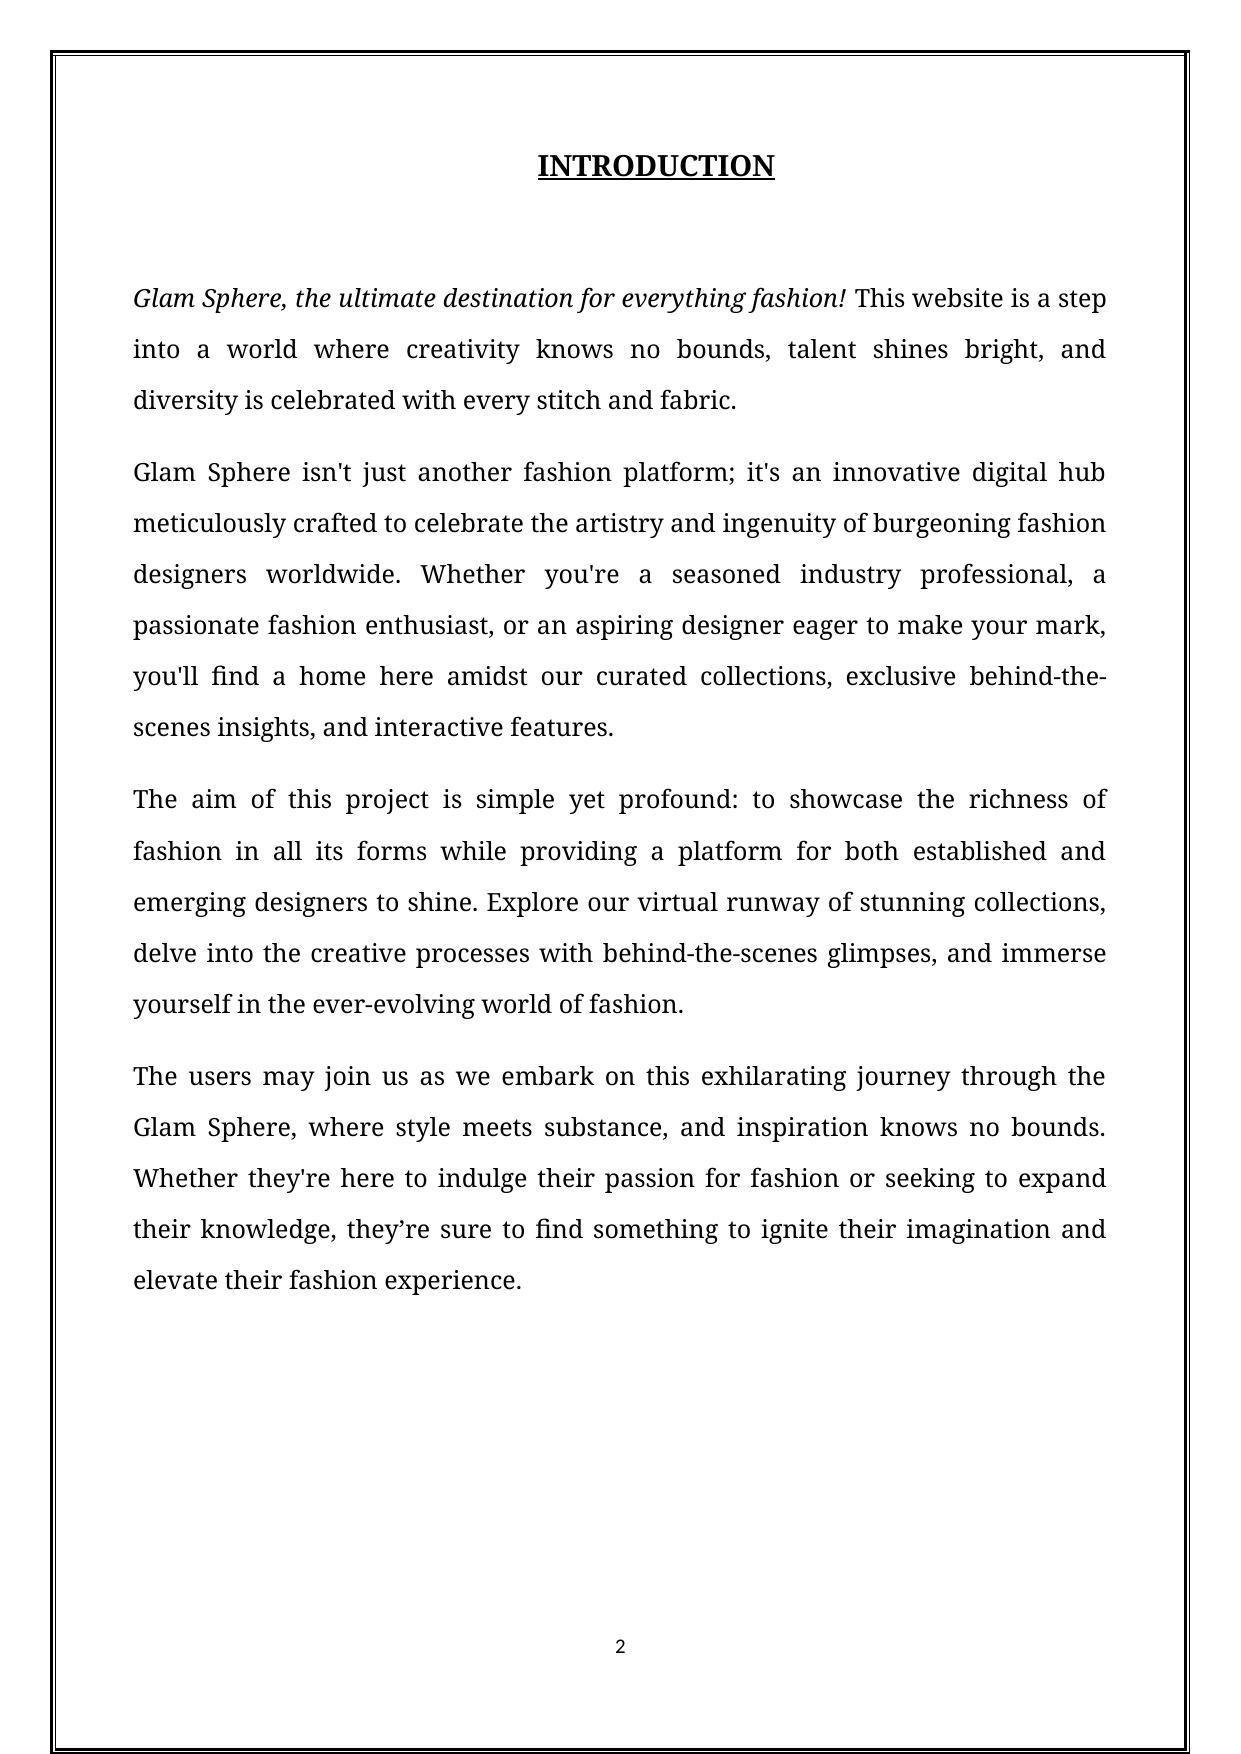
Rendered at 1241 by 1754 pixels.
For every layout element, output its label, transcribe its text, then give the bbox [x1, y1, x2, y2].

text Glam Sphere, the ultimate destination for everything fashion! This website is a step into a world where creativity knows no bounds, talent shines bright, and diversity is celebrated with every stitch and fabric. [133, 280, 1107, 416]
text The aim of this project is simple yet profound: to showcase the richness of fashion in all its forms while providing a platform for both established and emerging designers to shine. Explore our virtual runway of stunning collections, delve into the creative processes with behind-the-scenes glimpses, and immerse yourself in the ever-evolving world of fashion. [133, 782, 1107, 1020]
text The users may join us as we embark on this exhilarating journey through the Glam Sphere, where style meets substance, and inspiration knows no bounds. Whether they're here to indulge their passion for fashion or seeking to expand their knowledge, they’re sure to find something to ignite their imagination and elevate their fashion experience. [133, 1059, 1107, 1297]
text Glam Sphere isn't just another fashion platform; it's an innovative digital hub meticulously crafted to celebrate the artistry and ingenuity of burgeoning fashion designers worldwide. Whether you're a seasoned industry professional, a passionate fashion enthusiast, or an aspiring designer eager to make your mark, you'll find a home here amidst our curated collections, exclusive behind-the-scenes insights, and interactive features. [133, 455, 1107, 744]
text INTRODUCTION [133, 145, 1180, 184]
